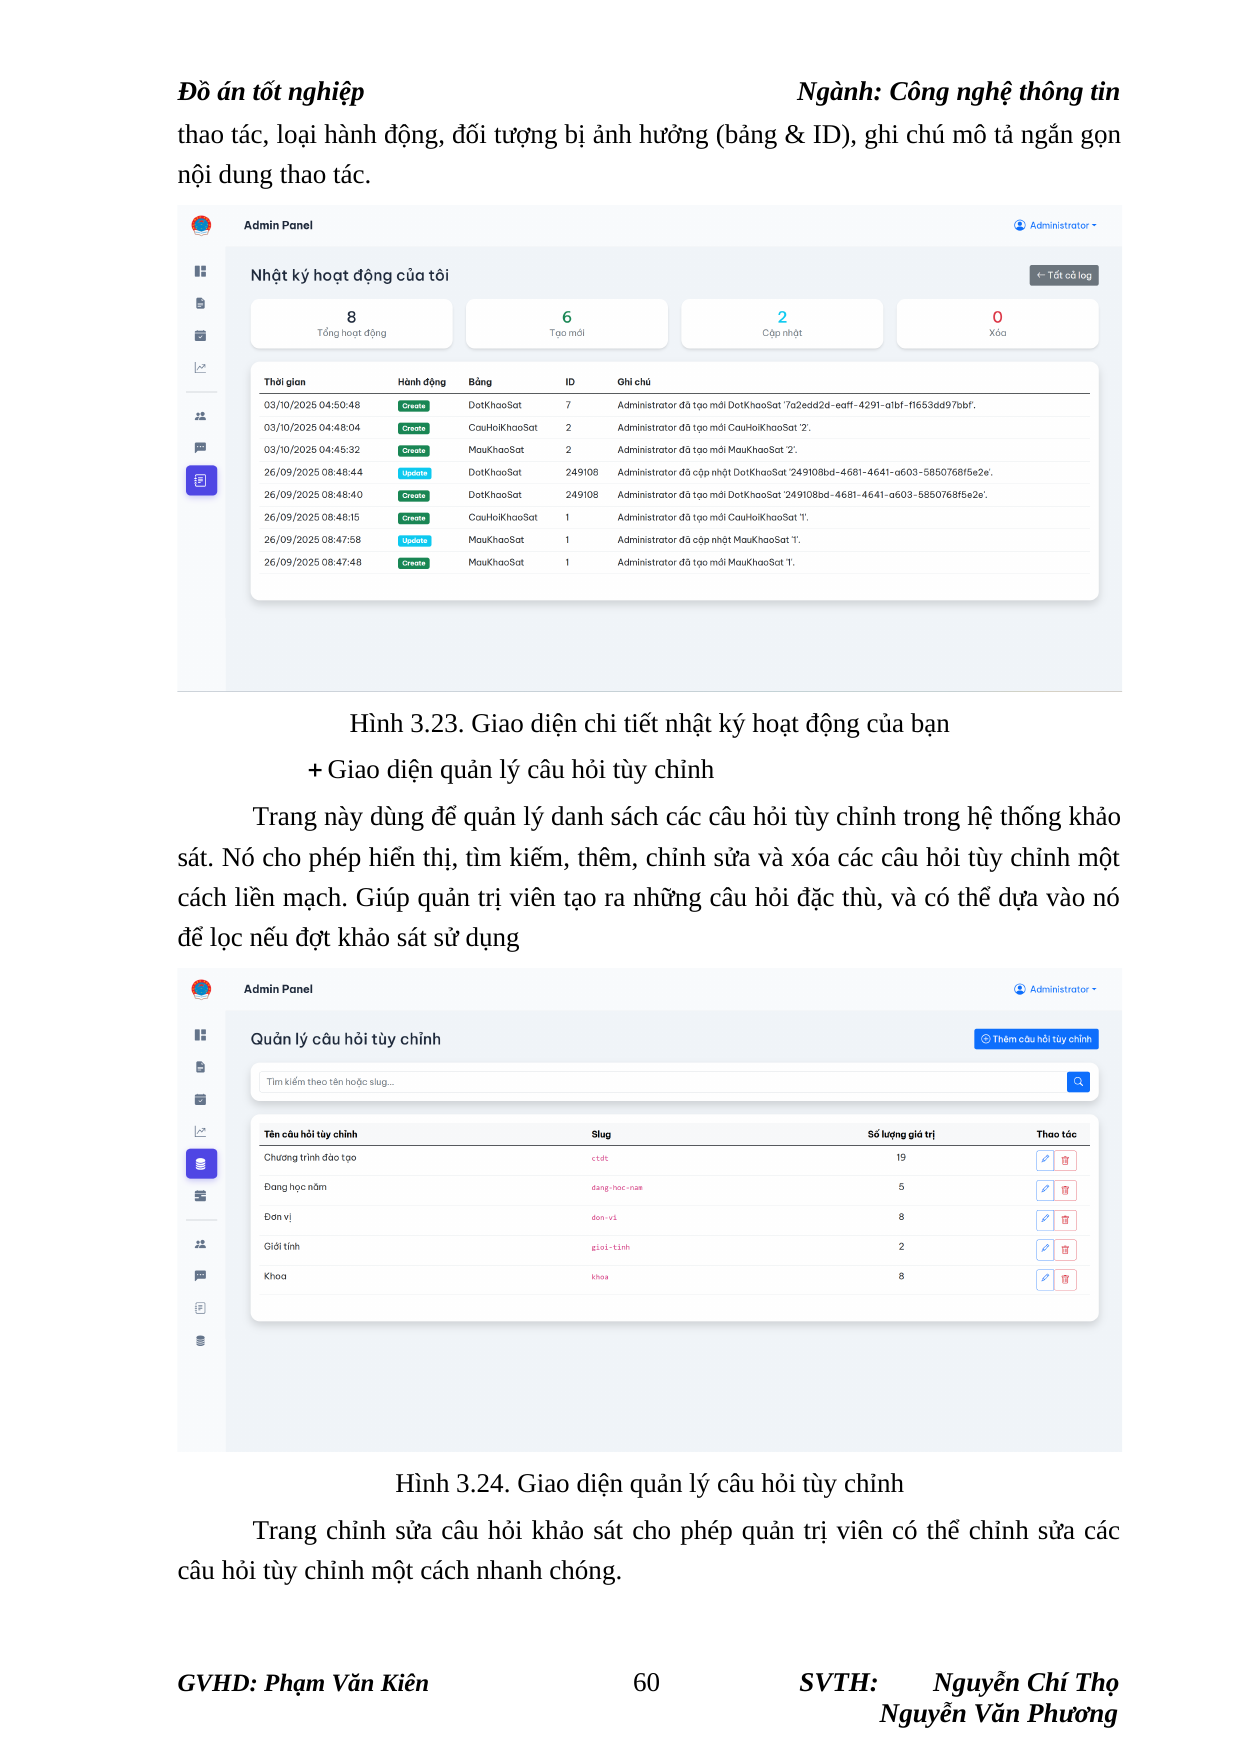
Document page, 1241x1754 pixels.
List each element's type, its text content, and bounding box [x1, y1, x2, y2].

text Hình 3.24. Giao diện quản lý câu hỏi tùy chỉnh [177, 1467, 1122, 1498]
text Trang chỉnh sửa câu hỏi khảo sát cho phép quản trị viên có thể chỉnh sửa các câu hỏi tùy chỉnh một cách nhanh chóng. [177, 1514, 1122, 1585]
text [177, 118, 1122, 190]
text Trang này dùng để quản lý danh sách các câu hỏi tùy chỉnh trong hệ thống khảo sát. Nó cho phép hiển thị, tìm kiếm, thêm, chỉnh sửa và xóa các câu hỏi tùy chỉnh một cách liền mạch. Giúp quản trị viên tạo ra những câu hỏi đặc thù, và có thể dựa vào nó để lọc nếu đợt khảo sát sử dụng [177, 800, 1122, 953]
picture [177, 968, 1123, 1452]
text Hình 3.23. Giao diện chi tiết nhật ký hoạt động của bạn [177, 707, 1122, 738]
picture [177, 205, 1123, 692]
text Giao diện quản lý câu hỏi tùy chỉnh [177, 753, 1122, 784]
